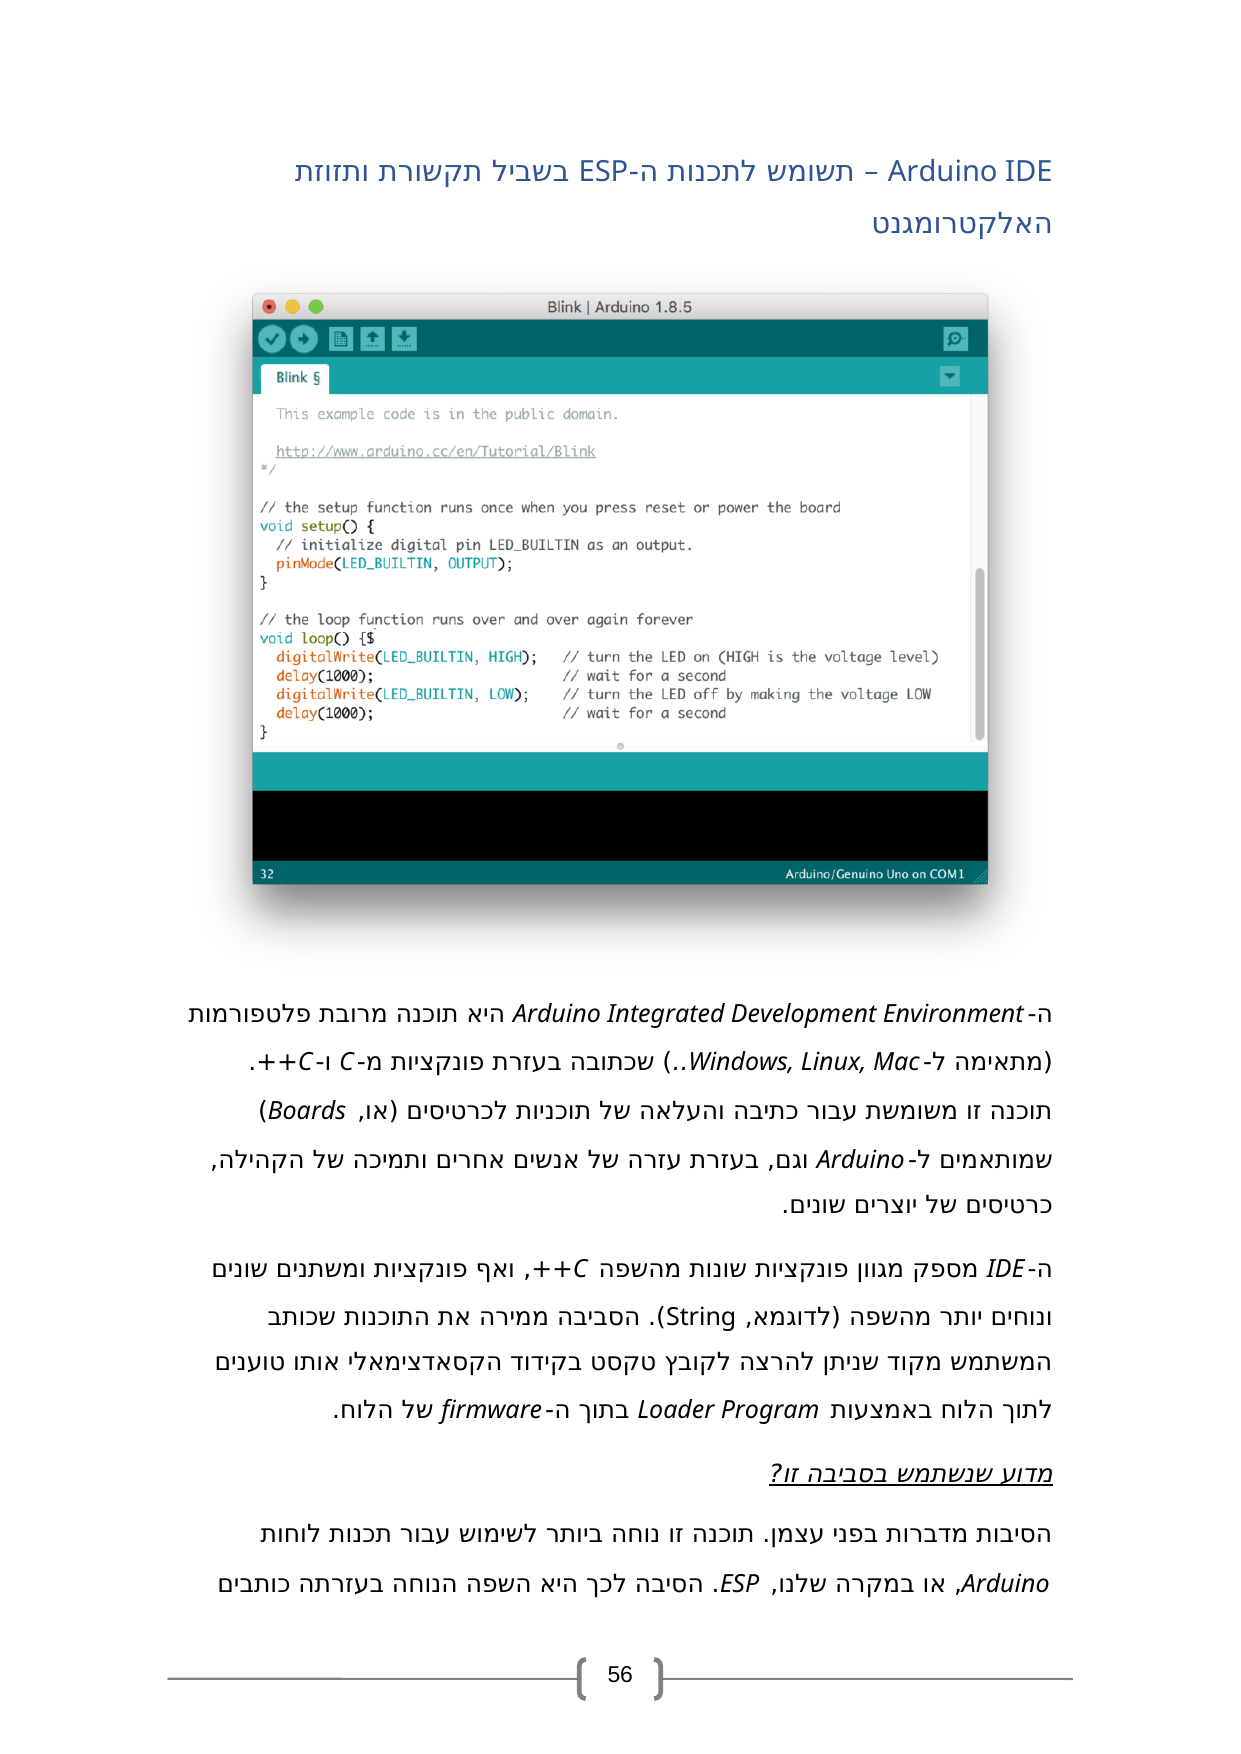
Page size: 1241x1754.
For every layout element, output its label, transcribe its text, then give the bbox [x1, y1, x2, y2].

text מדוע שנשתמש בסביבה זו? [187, 1459, 1053, 1488]
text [187, 1519, 1053, 1600]
text ה-Arduino Integrated Development Environment היא תוכנה מרובת פלטפורמות (מתאימה ל-Windows, Linux, Mac..) שכתובה בעזרת פונקציות מ-C ו-C++. תוכנה זו משומשת עבור כתיבה והעלאה של תוכניות לכרטיסים (או, Boards) שמותאמים ל-Arduino וגם, בעזרת עזרה של אנשים אחרים ותמיכה של הקהילה, כרטיסים של יוצרים שונים. [187, 995, 1053, 1219]
text ה-IDE מספק מגוון פונקציות שונות מהשפה C++, ואף פונקציות ומשתנים שונים ונוחים יותר מהשפה (לדוגמא, String). הסביבה ממירה את התוכנות שכותב המשתמש מקוד שניתן להרצה לקובץ טקסט בקידוד הקסאדצימאלי אותו טוענים לתוך הלוח באמצעות Loader Program בתוך ה-firmware של הלוח. [187, 1250, 1053, 1425]
subtitle Arduino IDE – תשומש לתכנות ה-ESP בשביל תקשורת ותזוזת האלקטרומגנט [187, 150, 1053, 256]
picture [187, 256, 1053, 977]
